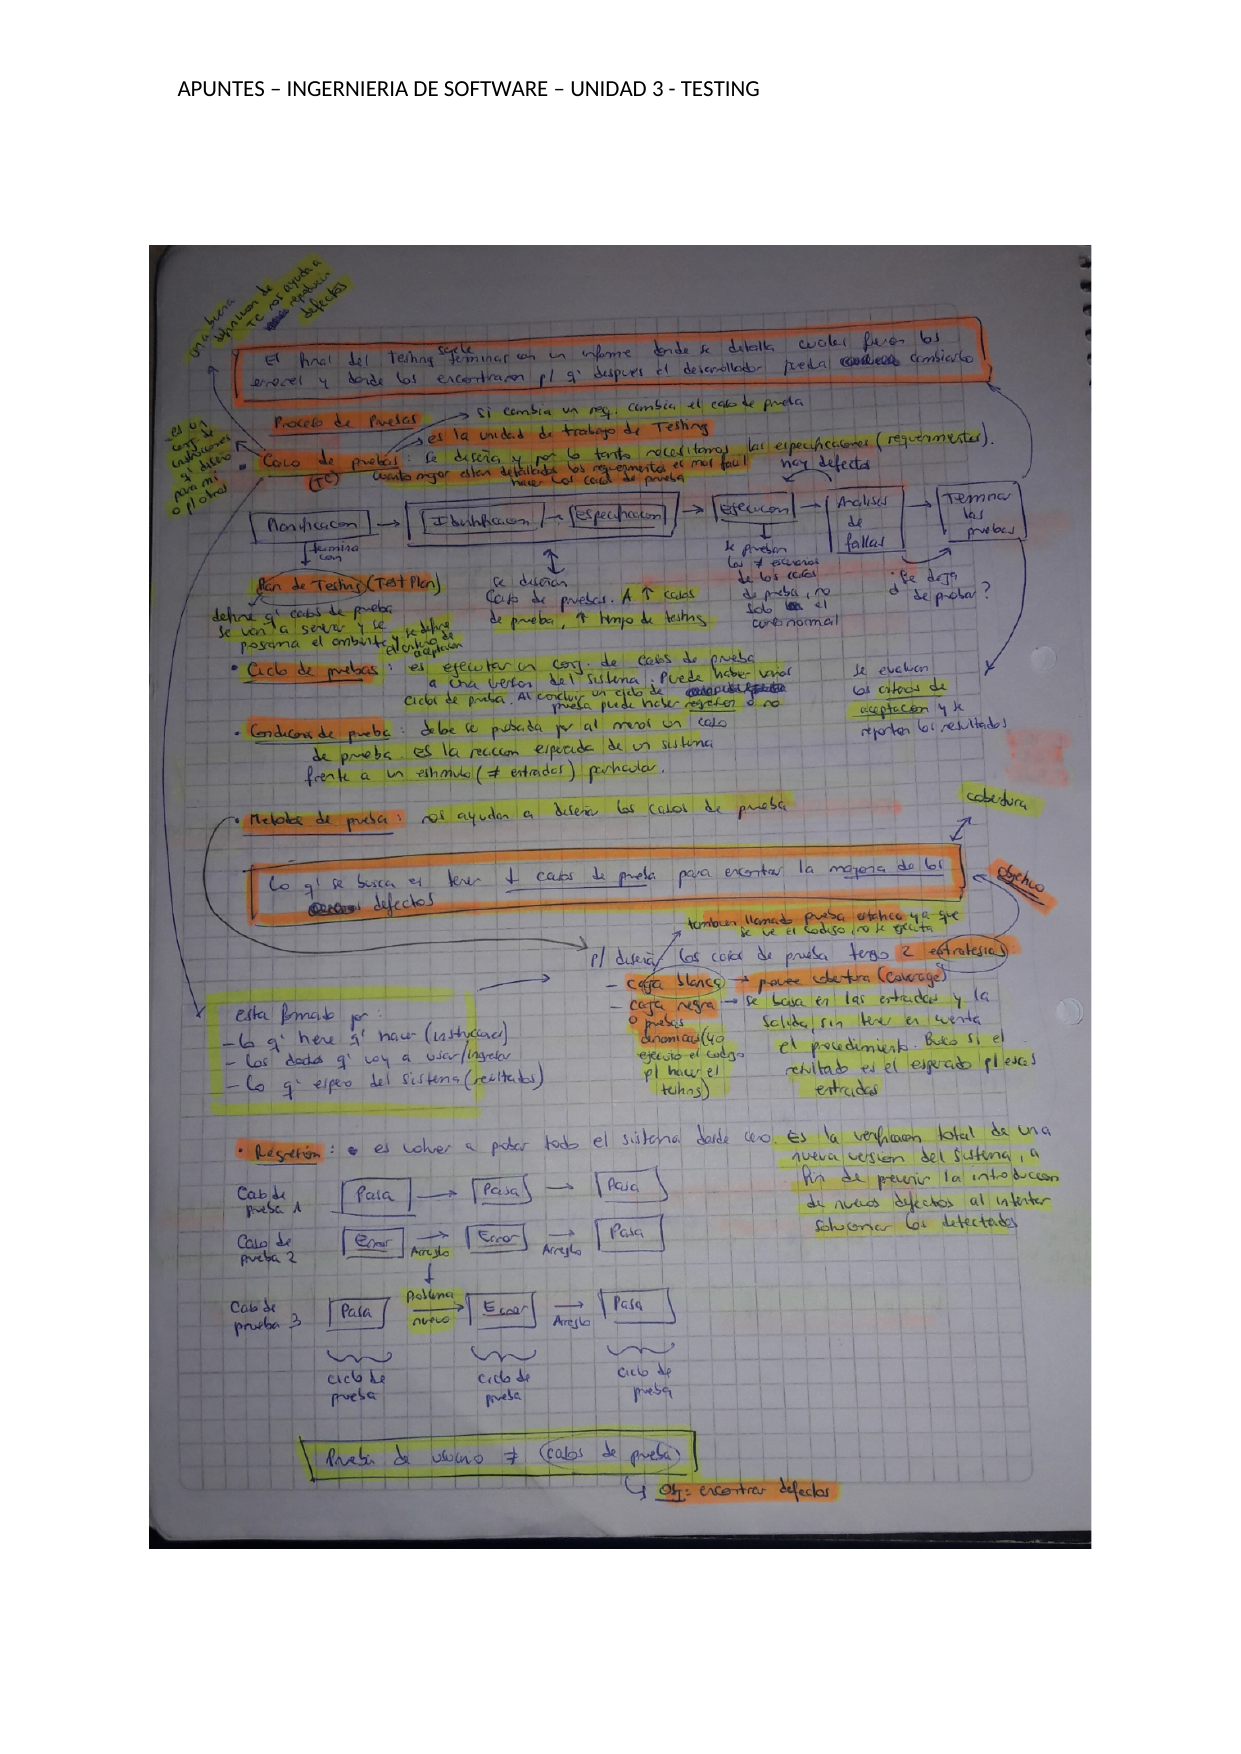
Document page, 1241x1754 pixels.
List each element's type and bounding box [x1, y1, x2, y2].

picture [150, 245, 1090, 1549]
